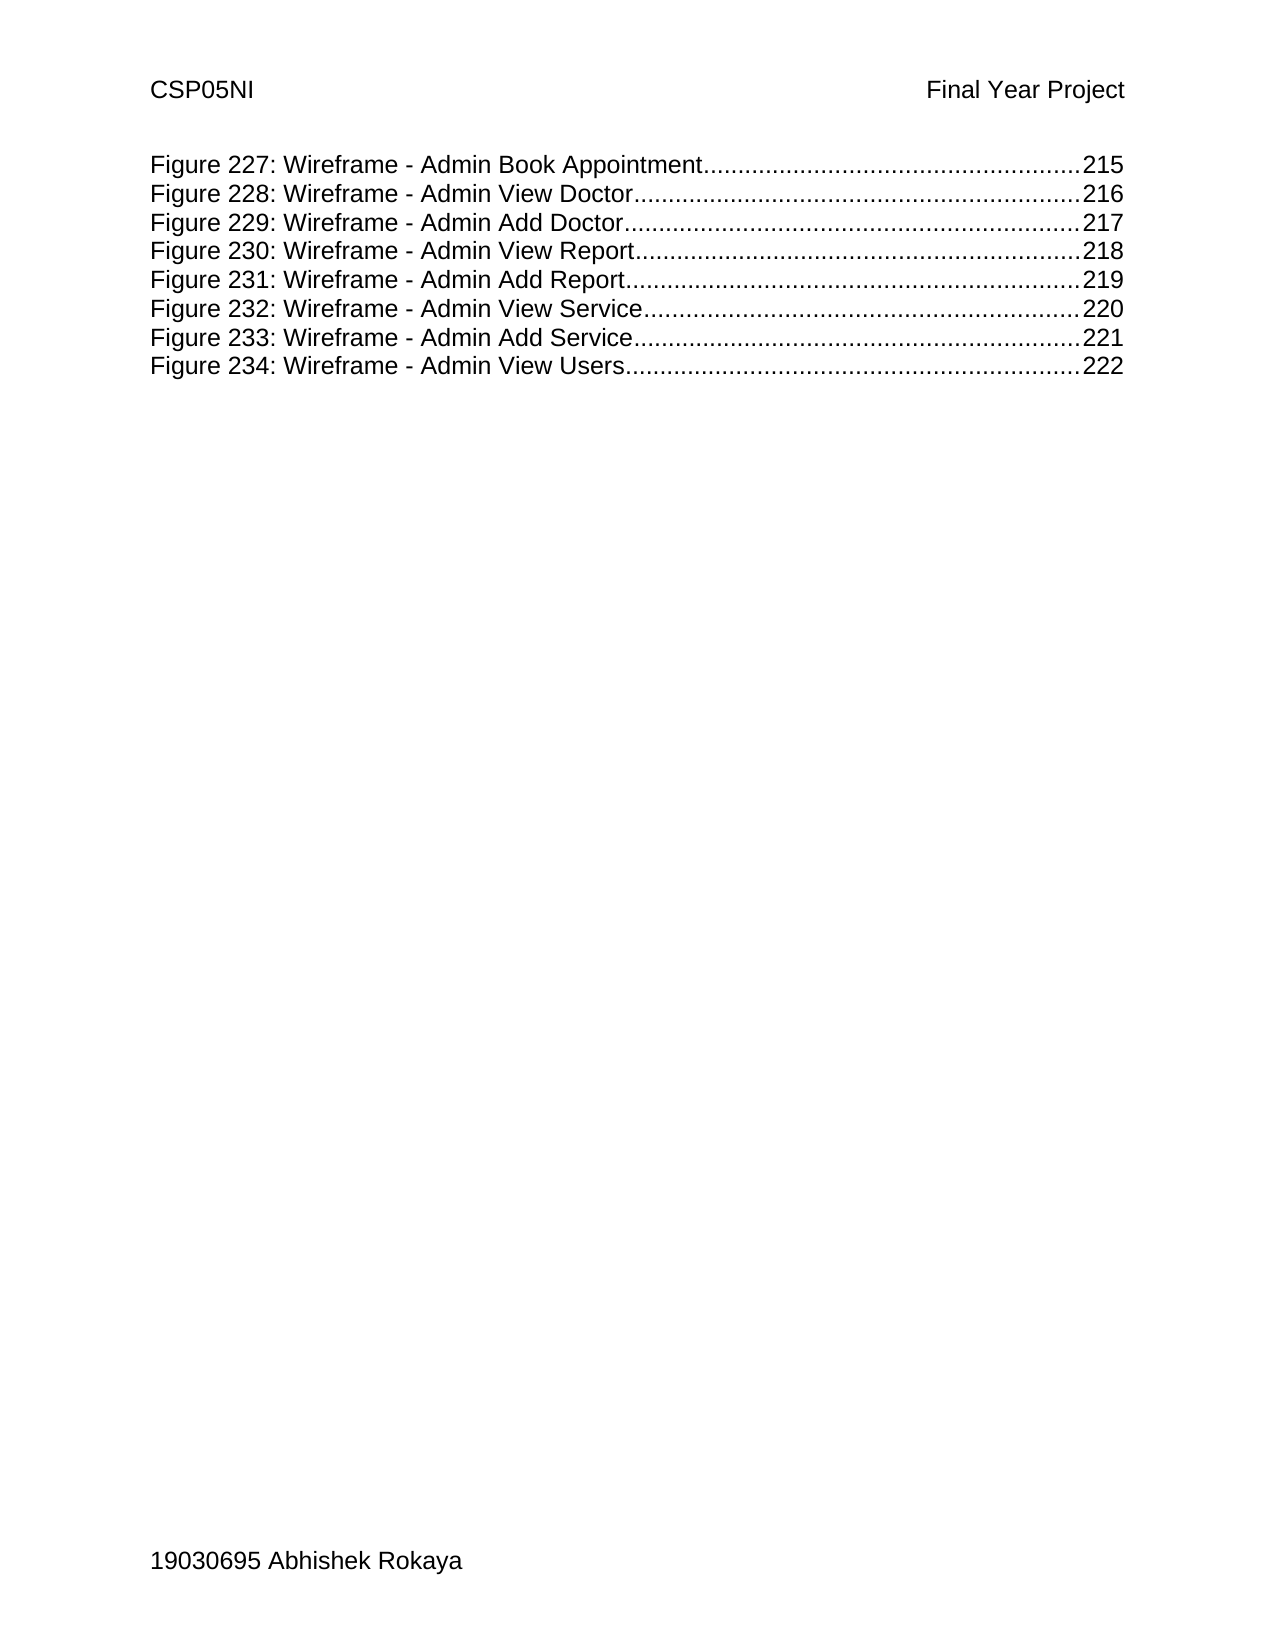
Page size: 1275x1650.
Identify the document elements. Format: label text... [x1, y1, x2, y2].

text Figure 229: Wireframe - Admin Add Doctor 217 [150, 207, 1125, 236]
text Figure 227: Wireframe - Admin Book Appointment 215 [150, 150, 1125, 179]
text Figure 232: Wireframe - Admin View Service 220 [150, 294, 1125, 322]
text Figure 234: Wireframe - Admin View Users 222 [150, 351, 1125, 380]
text Figure 231: Wireframe - Admin Add Report 219 [150, 265, 1125, 294]
text Figure 230: Wireframe - Admin View Report 218 [150, 236, 1125, 265]
text Figure 233: Wireframe - Admin Add Service 221 [150, 322, 1125, 351]
text Figure 228: Wireframe - Admin View Doctor 216 [150, 179, 1125, 207]
